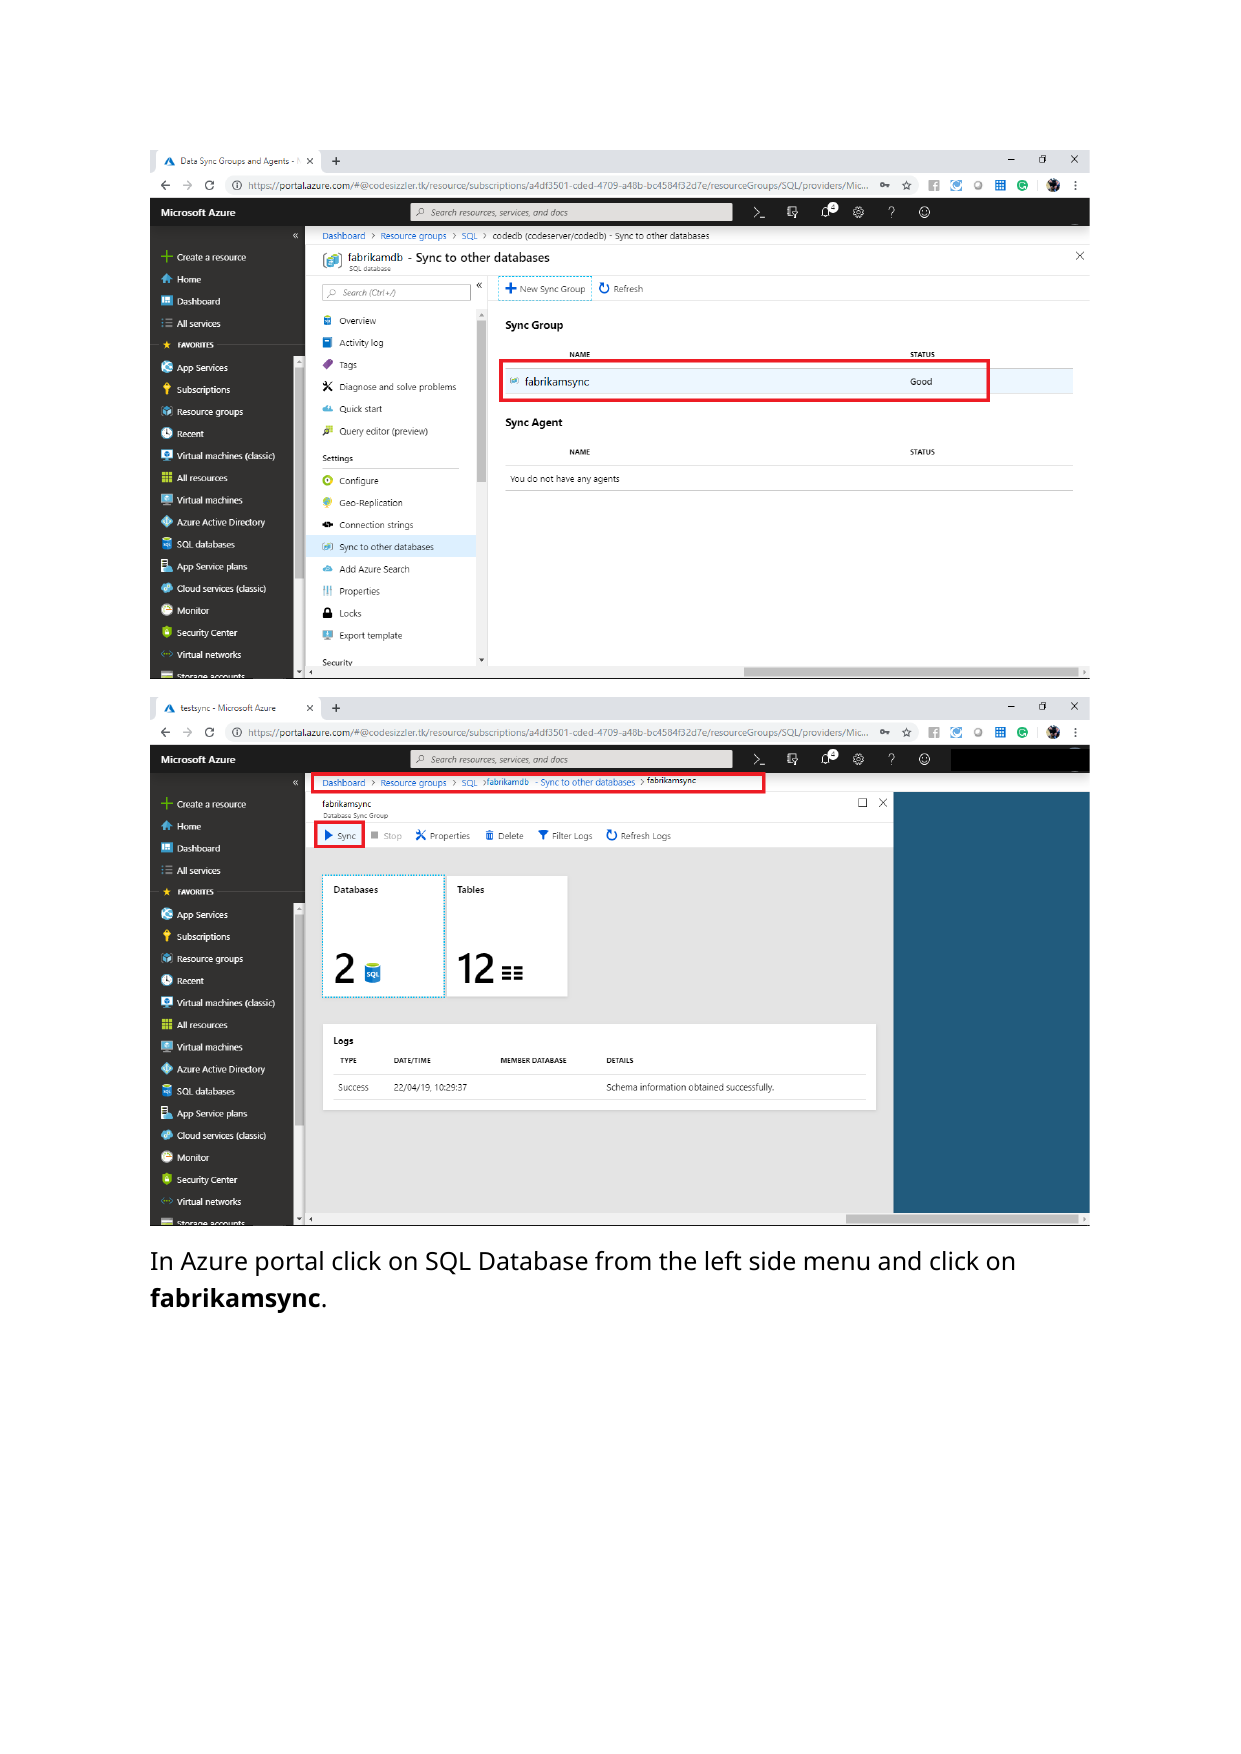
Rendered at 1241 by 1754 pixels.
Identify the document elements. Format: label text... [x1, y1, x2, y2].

text In Azure portal click on SQL Database from the left side menu and click on fabrikamsync. [150, 1244, 1090, 1315]
picture [150, 697, 1090, 1226]
picture [150, 150, 1090, 679]
